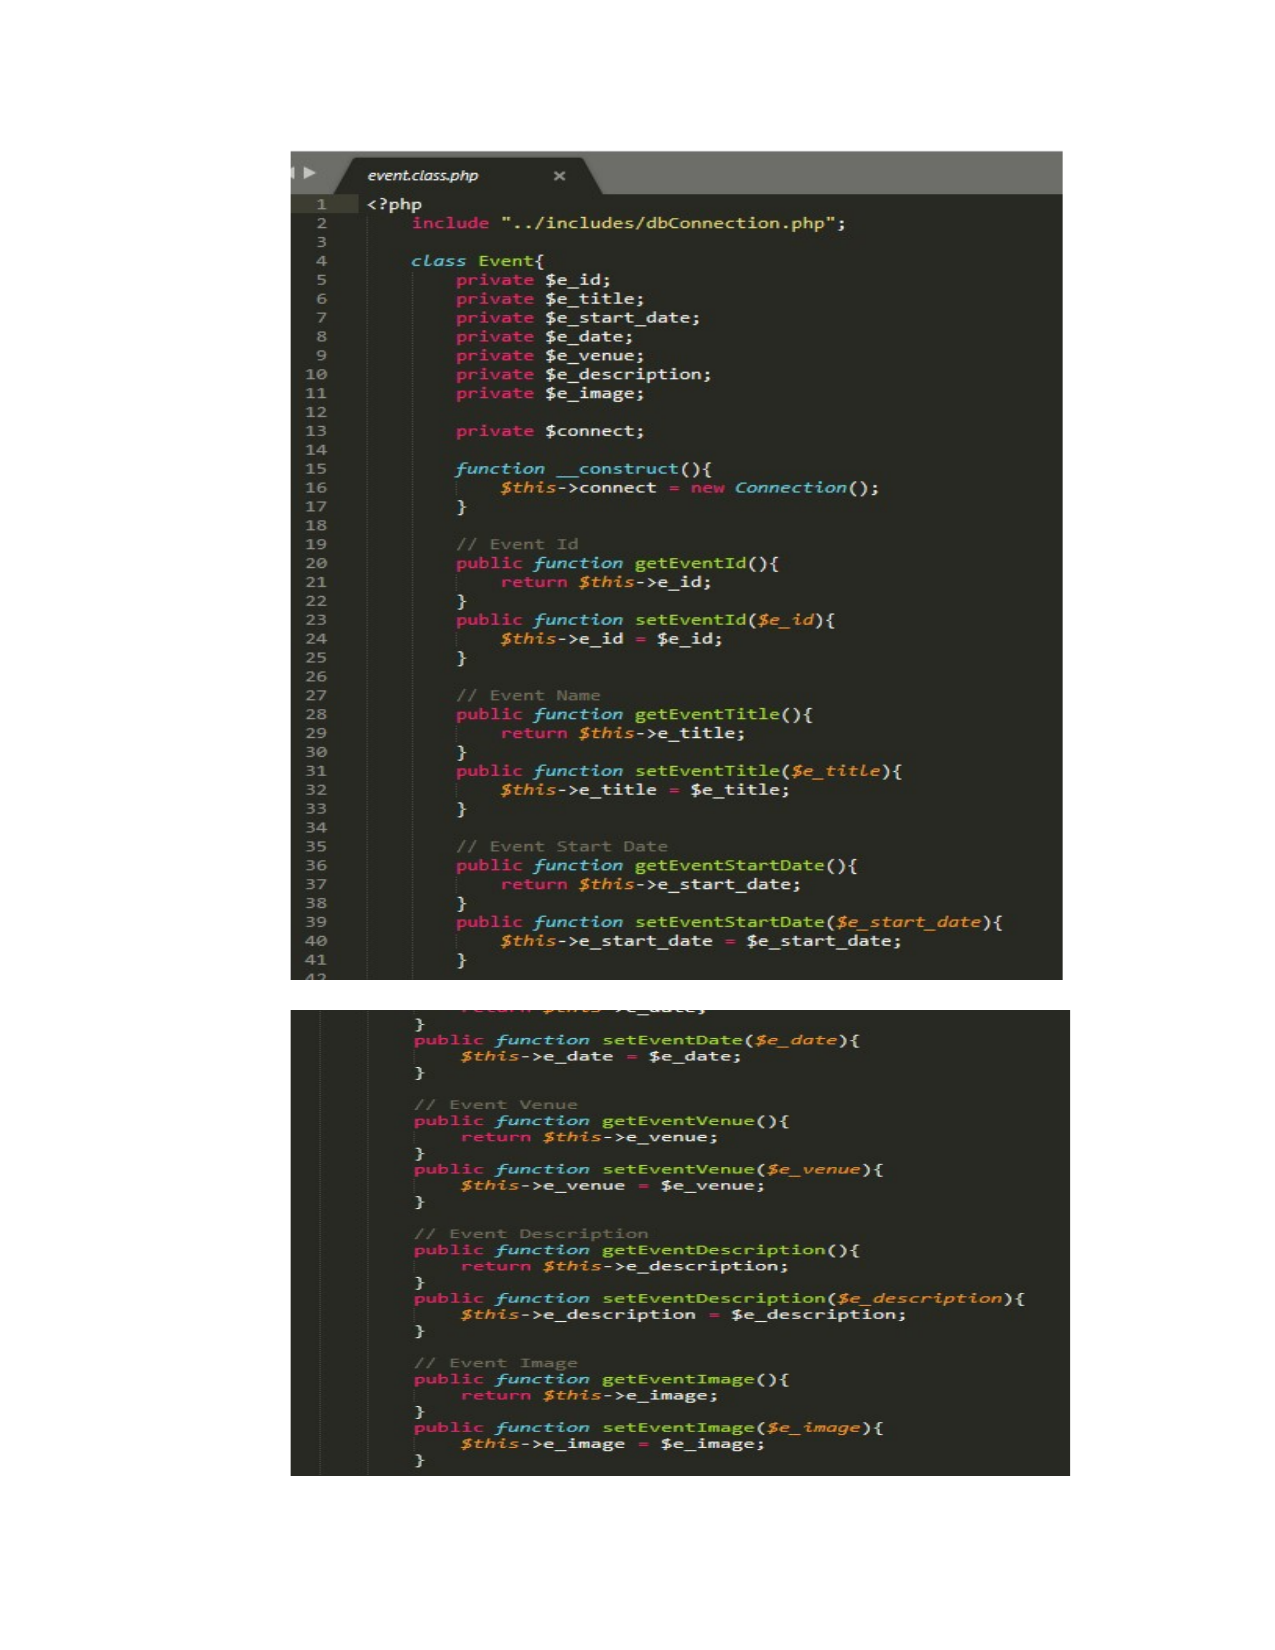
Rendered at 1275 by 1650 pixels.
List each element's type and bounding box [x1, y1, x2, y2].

picture [290, 150, 1063, 980]
picture [290, 1010, 1071, 1476]
